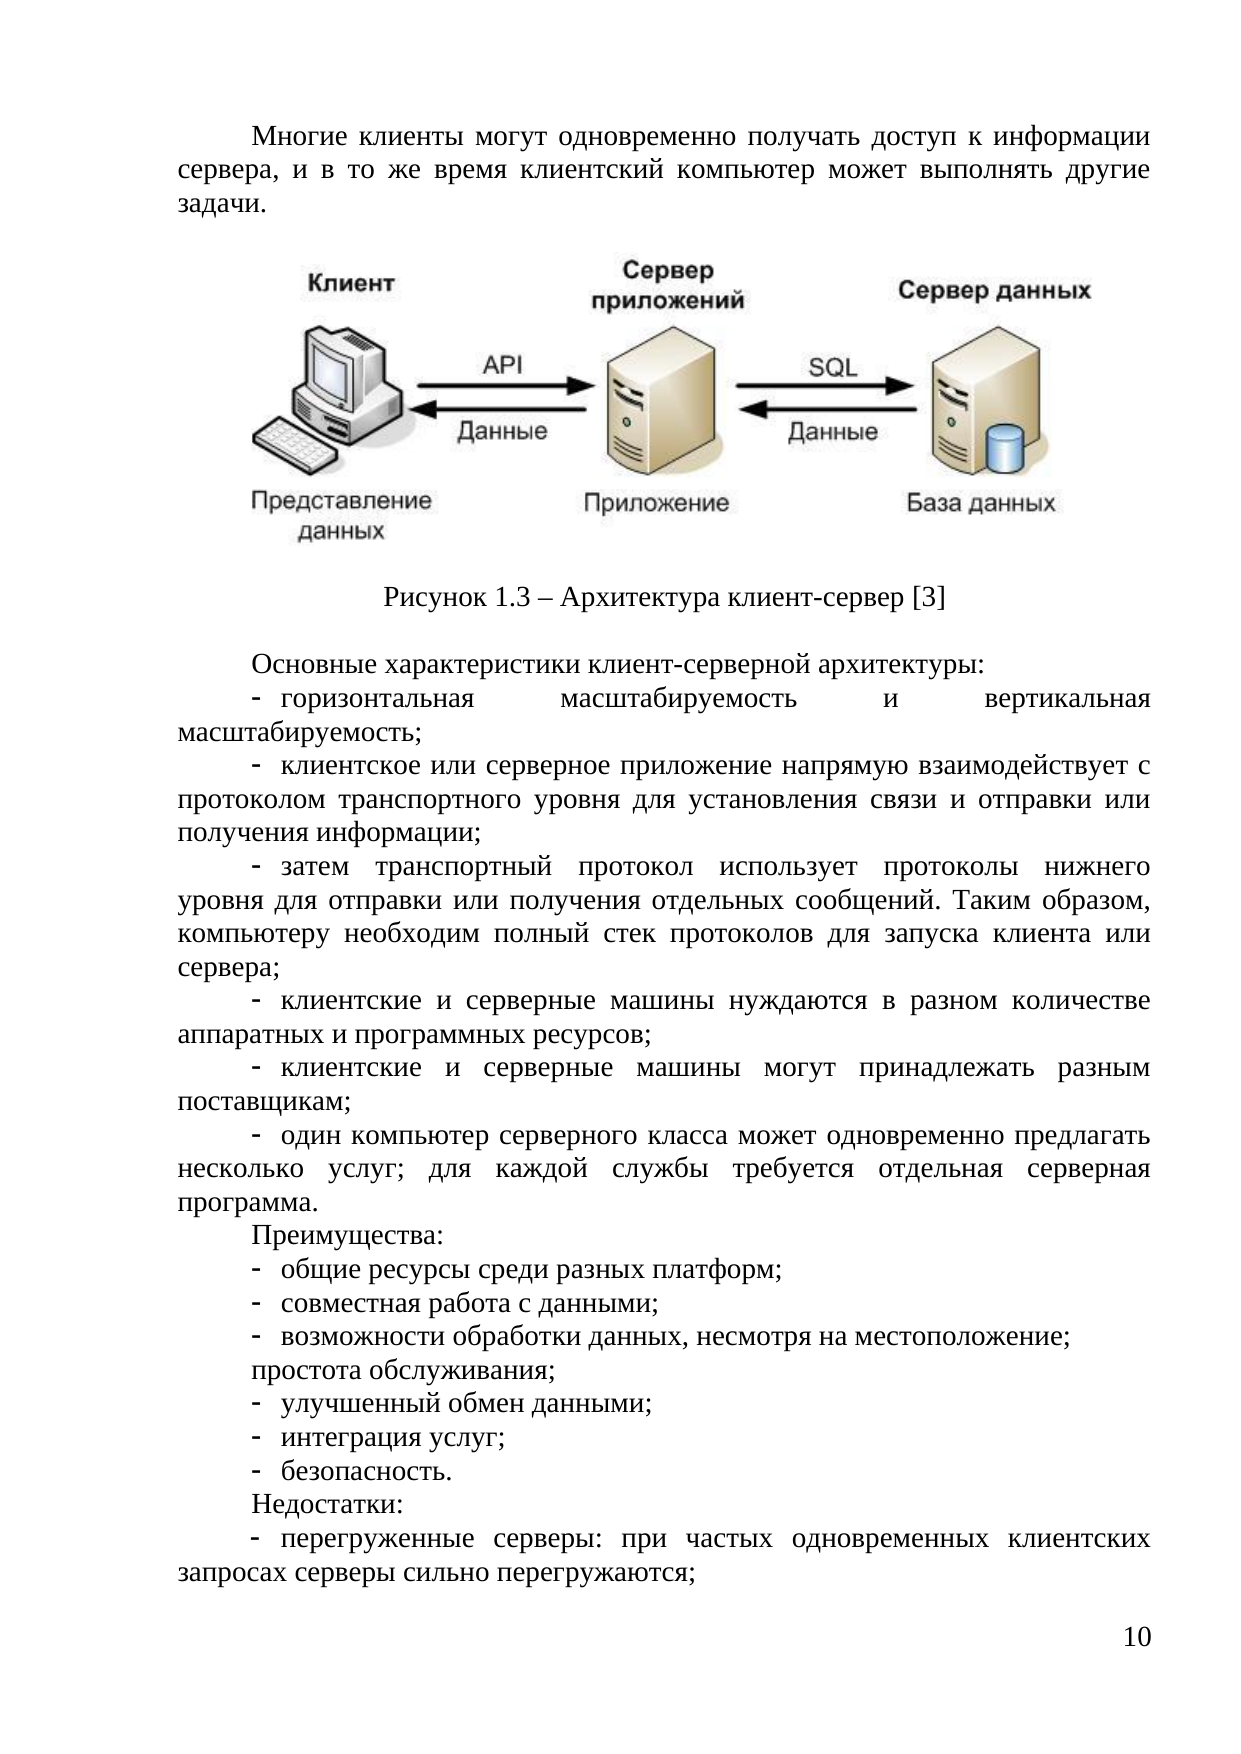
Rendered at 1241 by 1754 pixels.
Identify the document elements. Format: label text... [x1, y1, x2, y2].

picture [251, 252, 1092, 546]
list перегруженные серверы: при частых одновременных клиентских запросах серверы сильно перегружаются; [177, 1520, 1152, 1587]
text Недостатки: [177, 1486, 1152, 1520]
list улучшенный обмен данными; [177, 1386, 1152, 1419]
list общие ресурсы среди разных платформ; [177, 1251, 1152, 1285]
list клиентские и серверные машины нуждаются в разном количестве аппаратных и программных ресурсов; [177, 982, 1152, 1049]
list интеграция услуг; [177, 1419, 1152, 1453]
list клиентское или серверное приложение напрямую взаимодействует с протоколом транспортного уровня для установления связи и отправки или получения информации; [177, 747, 1152, 848]
list затем транспортный протокол использует протоколы нижнего уровня для отправки или получения отдельных сообщений. Таким образом, компьютеру необходим полный стек протоколов для запуска клиента или сервера; [177, 848, 1152, 982]
list безопасность. [177, 1453, 1152, 1486]
list горизонтальная масштабируемость и вертикальная масштабируемость; [177, 680, 1152, 747]
text Основные характеристики клиент-серверной архитектуры: [177, 647, 1152, 680]
list клиентские и серверные машины могут принадлежать разным поставщикам; [177, 1049, 1152, 1117]
text Рисунок 1.3 – Архитектура клиент-сервер [3] [177, 579, 1152, 613]
list возможности обработки данных, несмотря на местоположение; [177, 1318, 1152, 1352]
text Преимущества: [177, 1217, 1152, 1251]
text Многие клиенты могут одновременно получать доступ к информации сервера, и в то же время клиентский компьютер может выполнять другие задачи. [177, 118, 1152, 219]
text простота обслуживания; [177, 1352, 1152, 1386]
list совместная работа с данными; [177, 1285, 1152, 1318]
list один компьютер серверного класса может одновременно предлагать несколько услуг; для каждой службы требуется отдельная серверная программа. [177, 1117, 1152, 1217]
